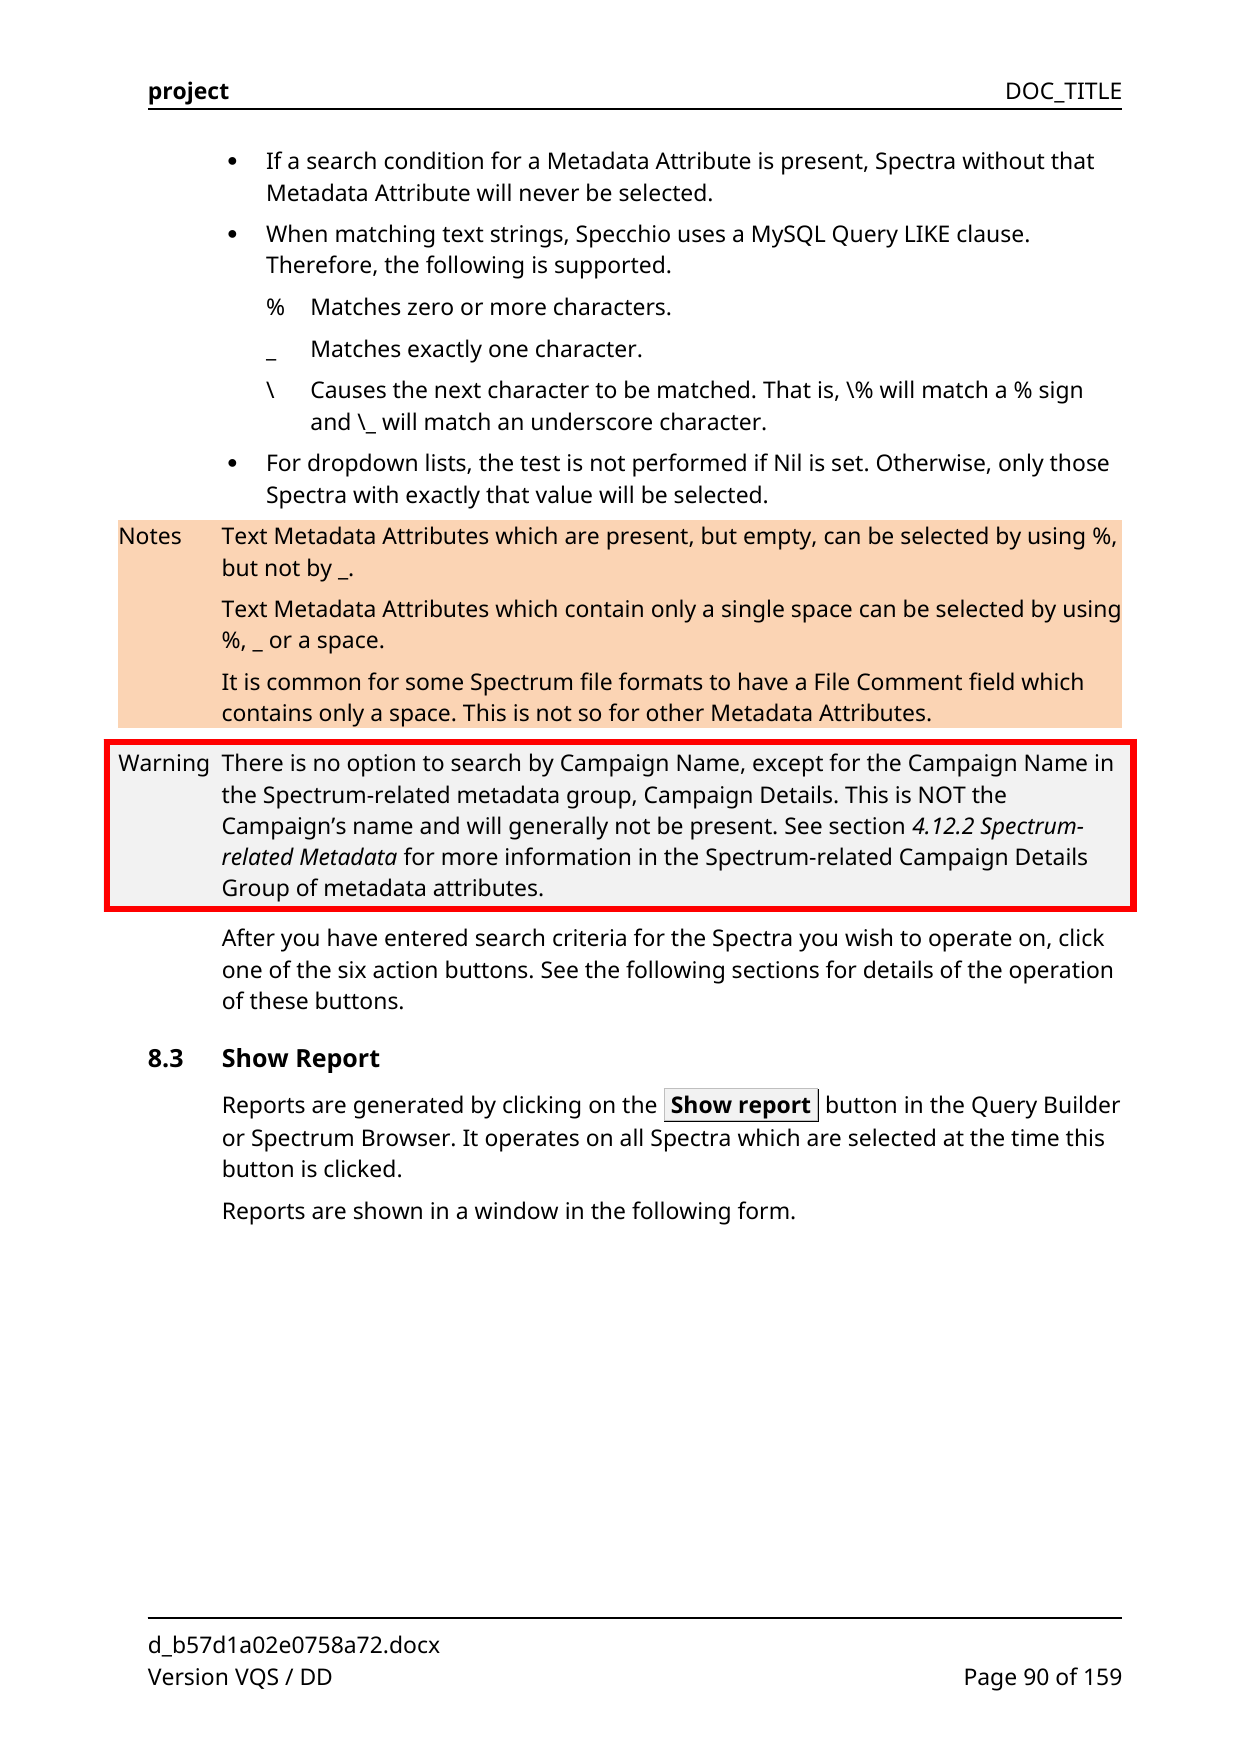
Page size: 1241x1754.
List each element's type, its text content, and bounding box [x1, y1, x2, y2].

text For dropdown lists, the test is not performed if Nil is set. Otherwise, only those Spectra with exactly that value will be selected. [228, 447, 1122, 510]
text Reports are shown in a window in the following form. [222, 1195, 1122, 1226]
subtitle Show Report [148, 1041, 1122, 1075]
text \ Causes the next character to be matched. That is, \% will match a % sign and \_ will match an underscore character. [266, 374, 1122, 437]
text Notes Text Metadata Attributes which are present, but empty, can be selected by using %, but not by _. [118, 520, 1122, 583]
text If a search condition for a Metadata Attribute is present, Spectra without that Metadata Attribute will never be selected. [228, 145, 1122, 208]
text After you have entered search criteria for the Spectra you wish to operate on, click one of the six action buttons. See the following sections for details of the operation of these buttons. [222, 922, 1122, 1016]
text When matching text strings, Specchio uses a MySQL Query LIKE clause. Therefore, the following is supported. [228, 218, 1122, 281]
text It is common for some Spectrum file formats to have a File Comment field which contains only a space. This is not so for other Metadata Attributes. [118, 666, 1122, 728]
text % Matches zero or more characters. [266, 291, 1122, 322]
text Text Metadata Attributes which contain only a single space can be selected by using %, _ or a space. [118, 593, 1122, 656]
text _ Matches exactly one character. [266, 333, 1122, 364]
text Reports are generated by clicking on the Show report button in the Query Builder or Spectrum Browser. It operates on all Spectra which are selected at the time this button is clicked. [222, 1088, 1122, 1184]
